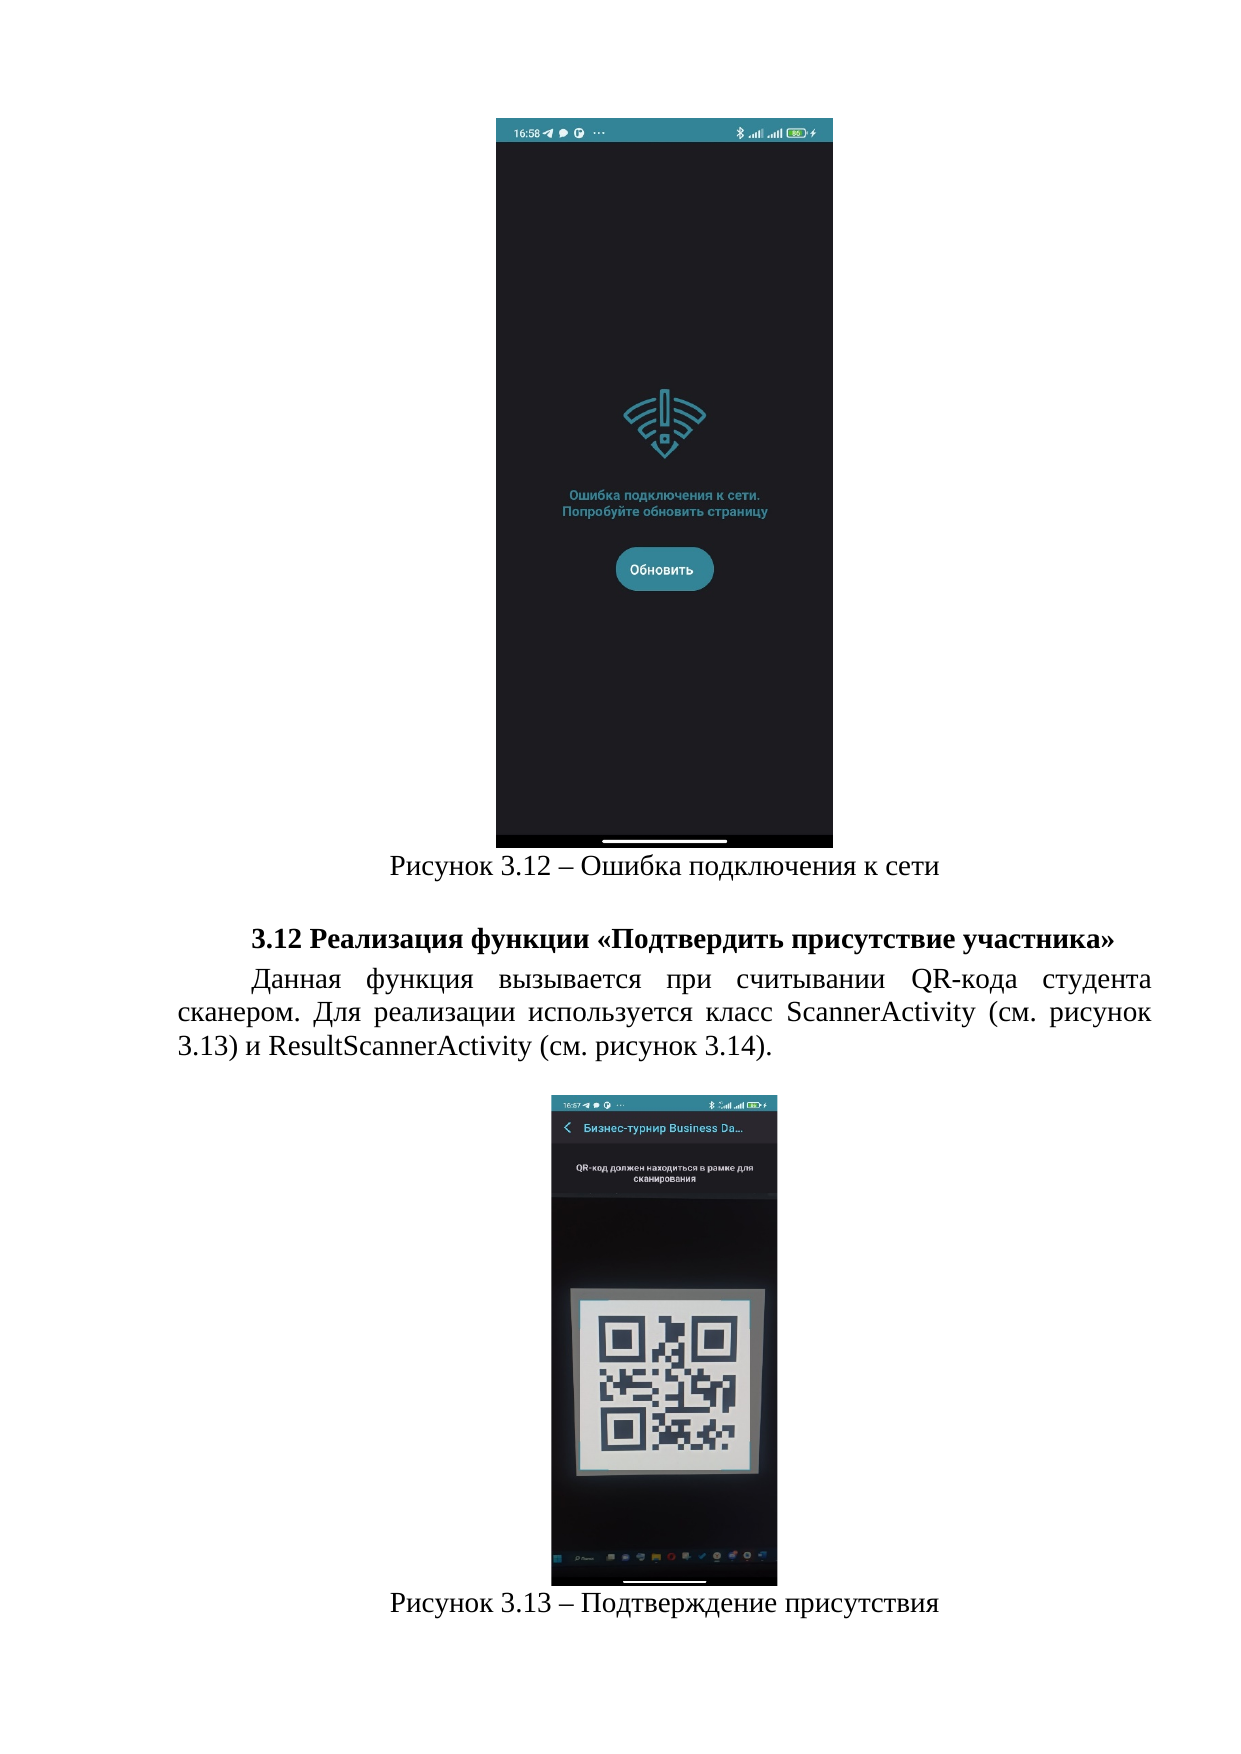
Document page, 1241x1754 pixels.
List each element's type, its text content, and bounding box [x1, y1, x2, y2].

text Рисунок 3.12 – Ошибка подключения к сети [177, 848, 1152, 881]
text Данная функция вызывается при считывании QR-кода студента сканером. Для реализации используется класс ScannerActivity (см. рисунок 3.13) и ResultScannerActivity (см. рисунок 3.14). [177, 961, 1152, 1062]
text 3.12 Реализация функции «Подтвердить присутствие участника» [177, 921, 1152, 955]
picture [496, 118, 833, 848]
text Рисунок 3.13 – Подтверждение присутствия [177, 1585, 1152, 1619]
picture [551, 1095, 778, 1586]
